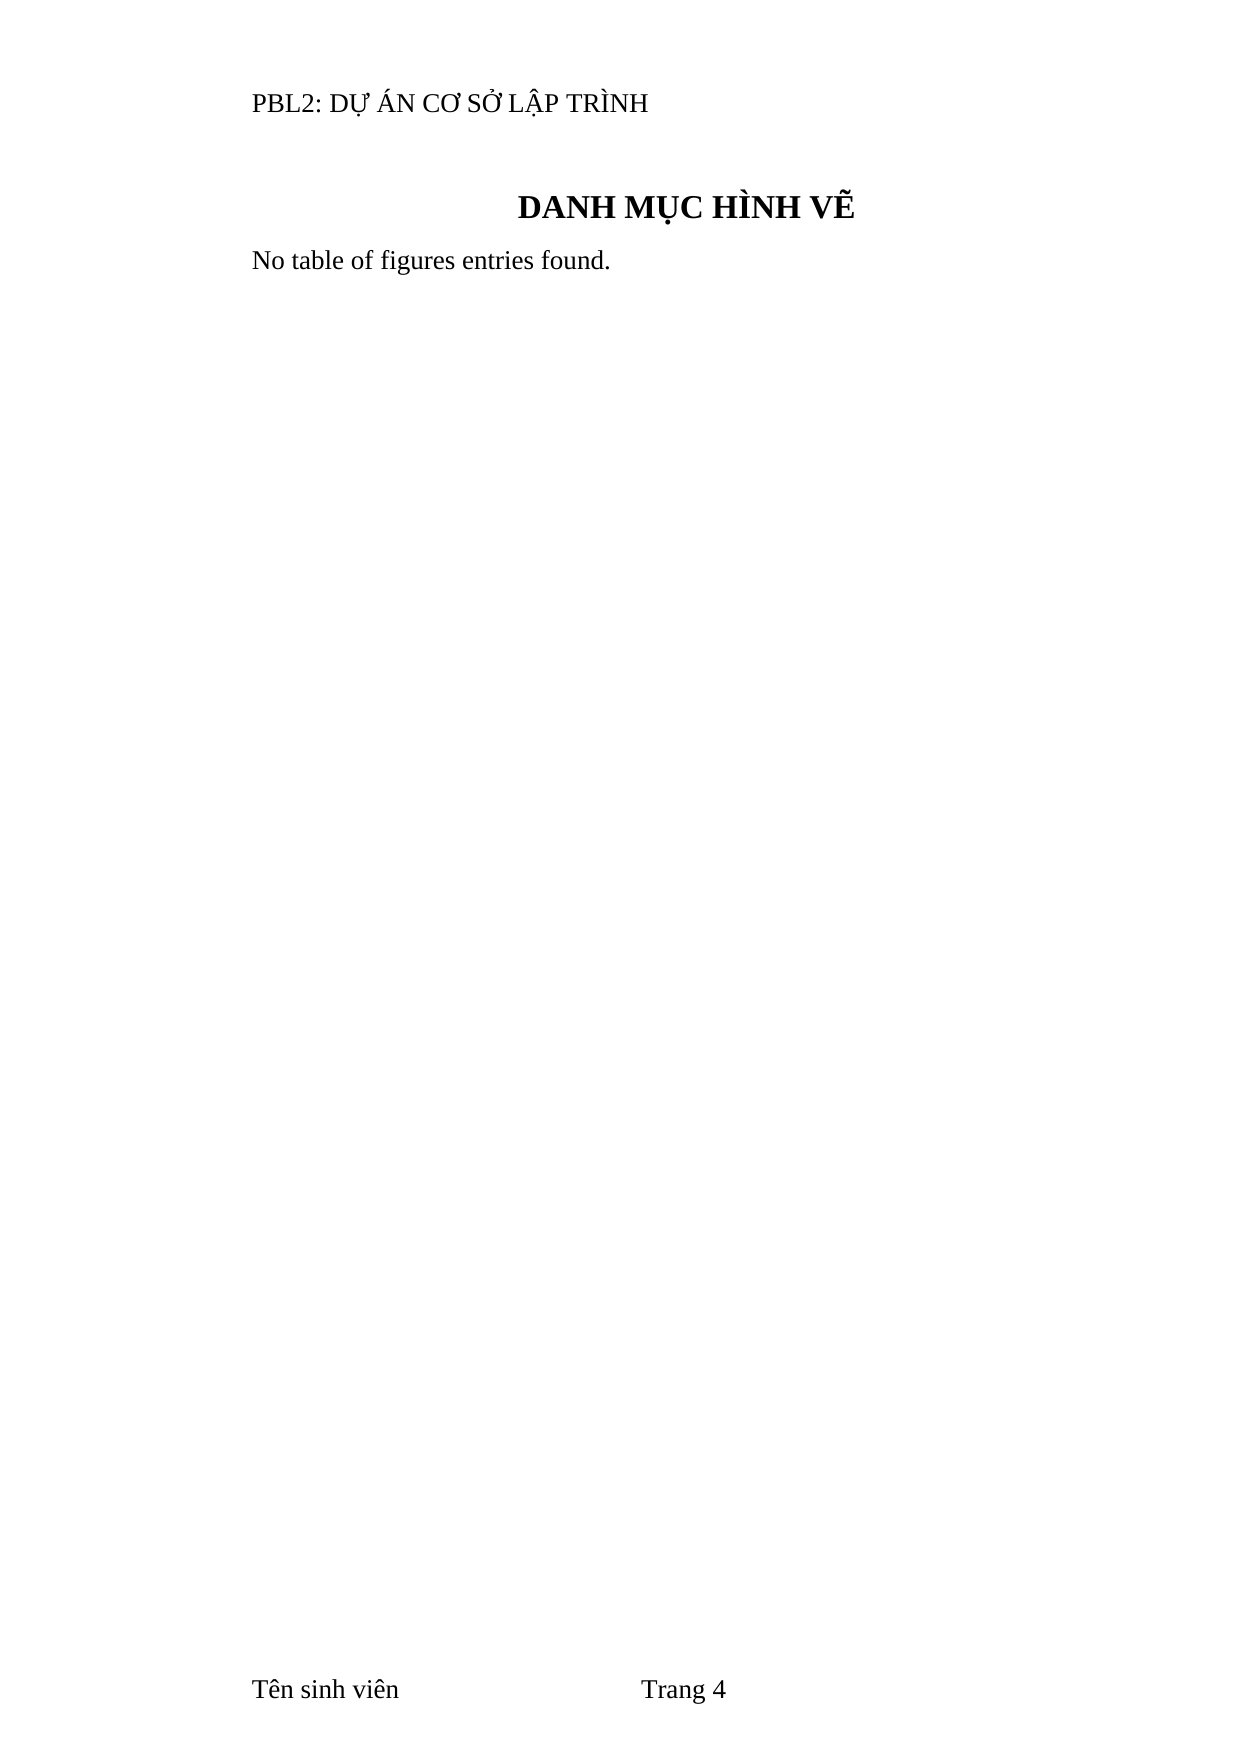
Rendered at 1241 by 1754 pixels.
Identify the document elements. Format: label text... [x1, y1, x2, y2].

title DANH MỤC HÌNH VẼ [252, 188, 1122, 226]
